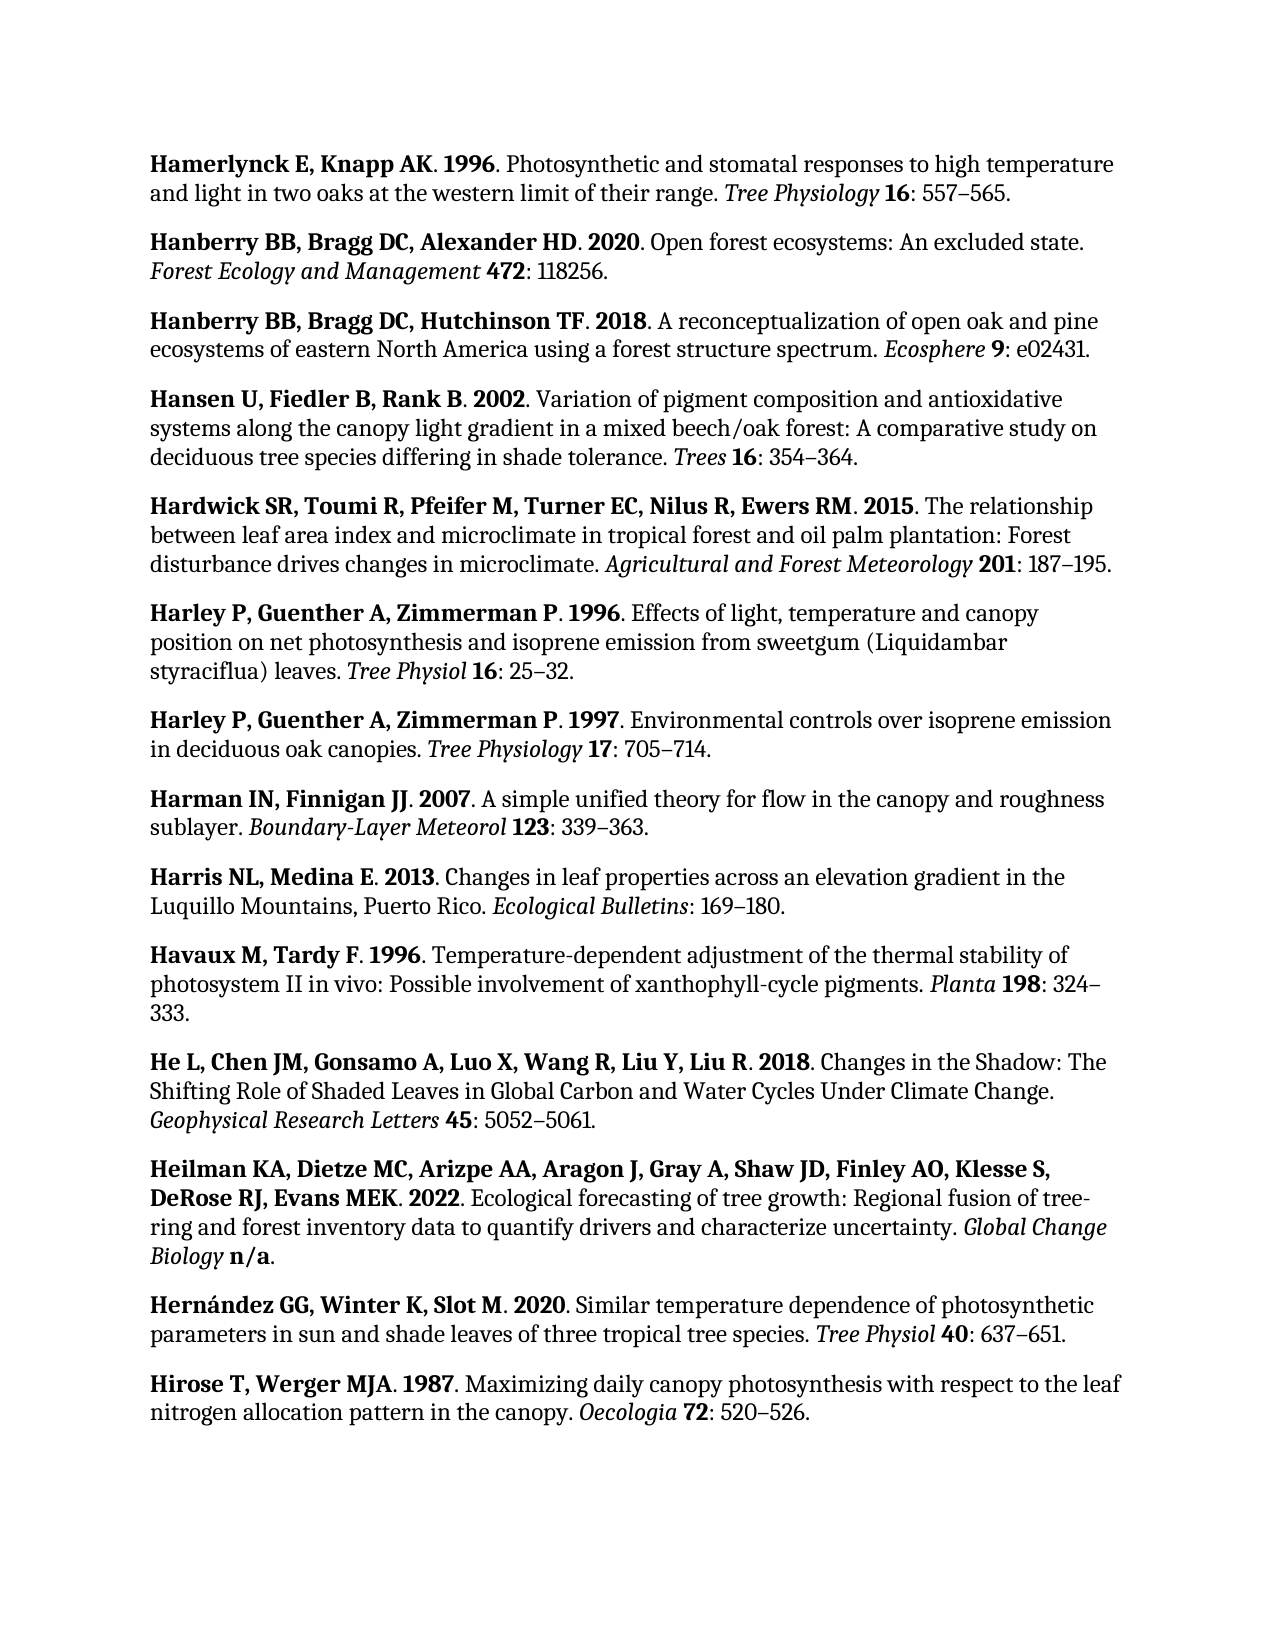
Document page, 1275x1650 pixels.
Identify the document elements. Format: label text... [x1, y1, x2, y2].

text Hamerlynck E, Knapp AK. 1996. Photosynthetic and stomatal responses to high temperature and light in two oaks at the western limit of their range. Tree Physiology 16: 557–565. [150, 150, 1125, 207]
text Hanberry BB, Bragg DC, Hutchinson TF. 2018. A reconceptualization of open oak and pine ecosystems of eastern North America using a forest structure spectrum. Ecosphere 9: e02431. [150, 307, 1125, 364]
text Harley P, Guenther A, Zimmerman P. 1996. Effects of light, temperature and canopy position on net photosynthesis and isoprene emission from sweetgum (Liquidambar styraciflua) leaves. Tree Physiol 16: 25–32. [150, 599, 1125, 685]
text Hirose T, Werger MJA. 1987. Maximizing daily canopy photosynthesis with respect to the leaf nitrogen allocation pattern in the canopy. Oecologia 72: 520–526. [150, 1369, 1125, 1427]
text Hansen U, Fiedler B, Rank B. 2002. Variation of pigment composition and antioxidative systems along the canopy light gradient in a mixed beech/oak forest: A comparative study on deciduous tree species differing in shade tolerance. Trees 16: 354–364. [150, 385, 1125, 471]
text Havaux M, Tardy F. 1996. Temperature-dependent adjustment of the thermal stability of photosystem II in vivo: Possible involvement of xanthophyll-cycle pigments. Planta 198: 324–333. [150, 941, 1125, 1027]
text Hernández GG, Winter K, Slot M. 2020. Similar temperature dependence of photosynthetic parameters in sun and shade leaves of three tropical tree species. Tree Physiol 40: 637–651. [150, 1291, 1125, 1349]
text Harris NL, Medina E. 2013. Changes in leaf properties across an elevation gradient in the Luquillo Mountains, Puerto Rico. Ecological Bulletins: 169–180. [150, 863, 1125, 920]
text Hardwick SR, Toumi R, Pfeifer M, Turner EC, Nilus R, Ewers RM. 2015. The relationship between leaf area index and microclimate in tropical forest and oil palm plantation: Forest disturbance drives changes in microclimate. Agricultural and Forest Meteorology 201: 187–195. [150, 492, 1125, 578]
text Hanberry BB, Bragg DC, Alexander HD. 2020. Open forest ecosystems: An excluded state. Forest Ecology and Management 472: 118256. [150, 228, 1125, 286]
text Harley P, Guenther A, Zimmerman P. 1997. Environmental controls over isoprene emission in deciduous oak canopies. Tree Physiology 17: 705–714. [150, 706, 1125, 764]
text Harman IN, Finnigan JJ. 2007. A simple unified theory for flow in the canopy and roughness sublayer. Boundary-Layer Meteorol 123: 339–363. [150, 784, 1125, 842]
text He L, Chen JM, Gonsamo A, Luo X, Wang R, Liu Y, Liu R. 2018. Changes in the Shadow: The Shifting Role of Shaded Leaves in Global Carbon and Water Cycles Under Climate Change. Geophysical Research Letters 45: 5052–5061. [150, 1048, 1125, 1134]
text Heilman KA, Dietze MC, Arizpe AA, Aragon J, Gray A, Shaw JD, Finley AO, Klesse S, DeRose RJ, Evans MEK. 2022. Ecological forecasting of tree growth: Regional fusion of tree-ring and forest inventory data to quantify drivers and characterize uncertainty. Global Change Biology n/a. [150, 1155, 1125, 1270]
